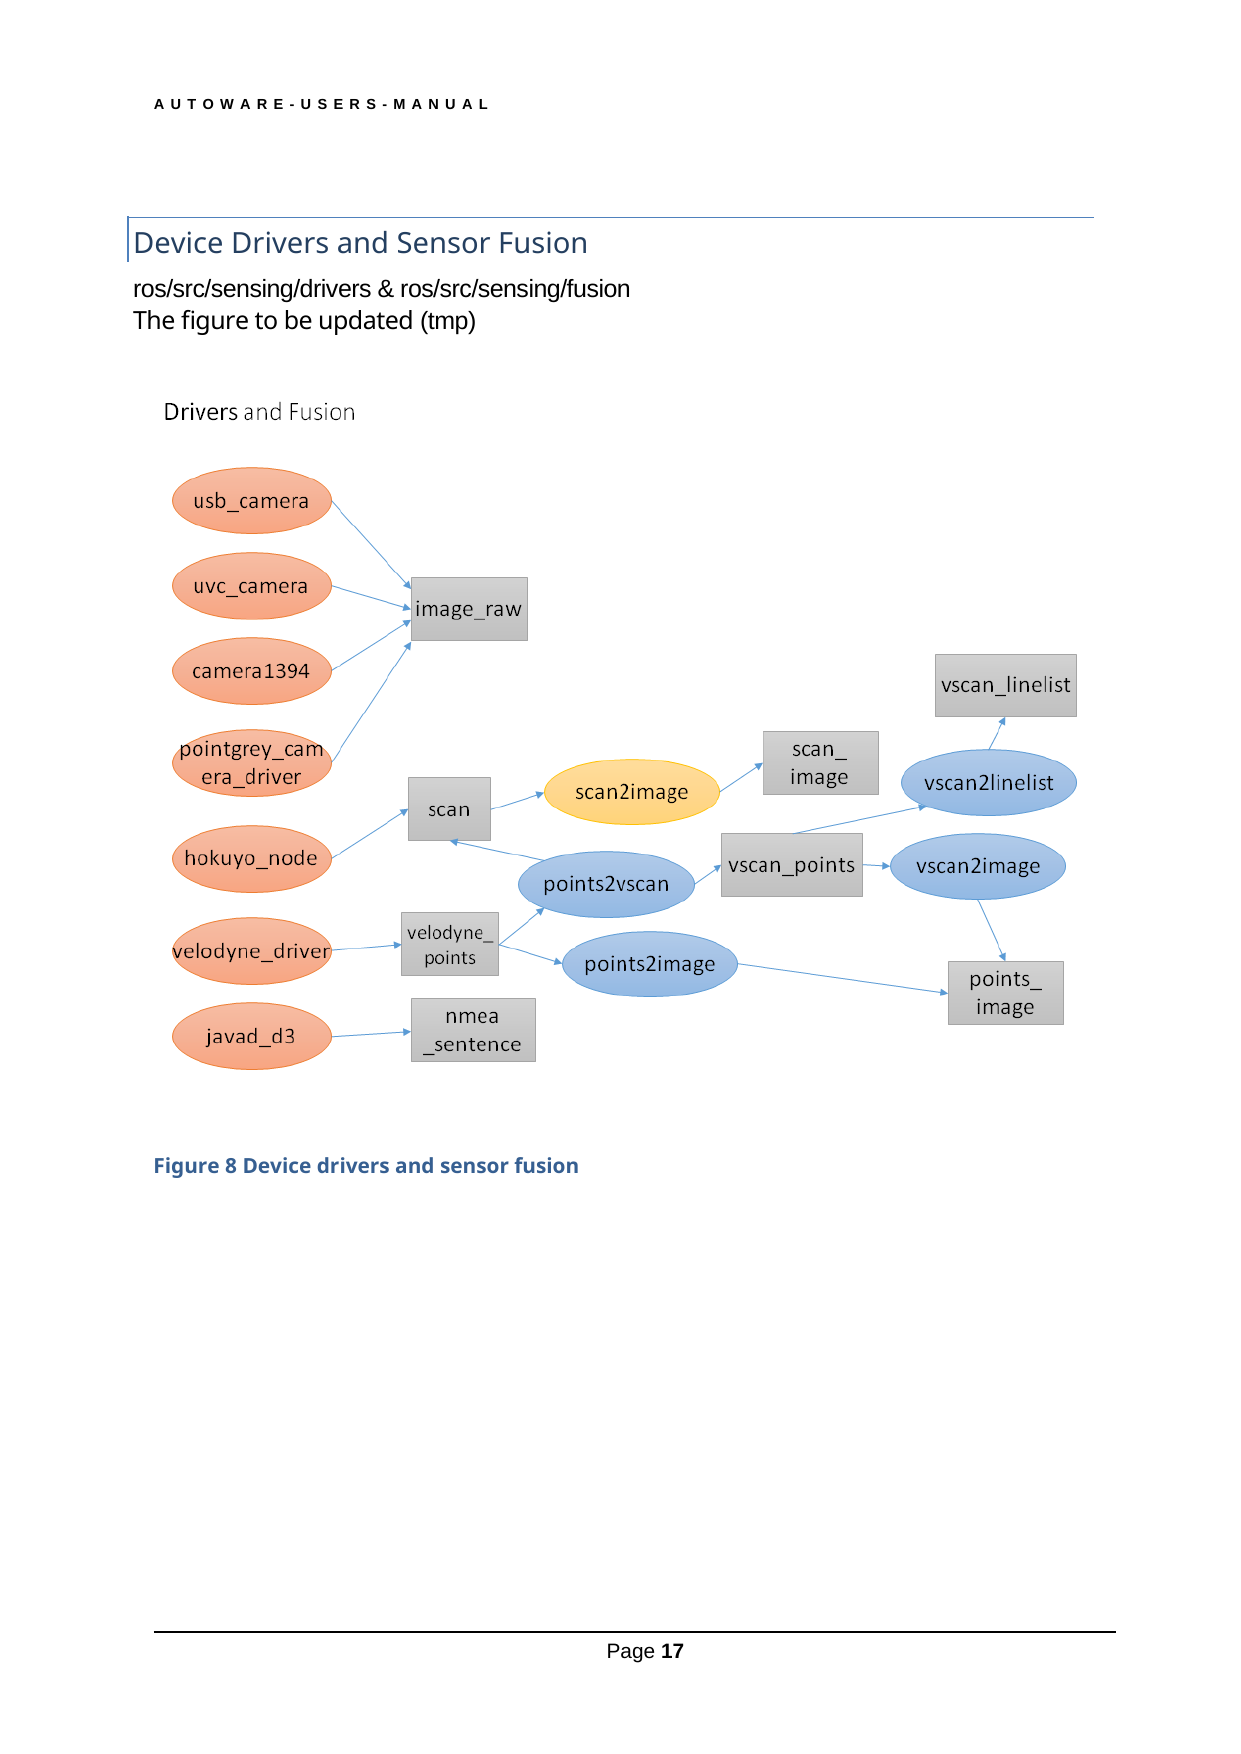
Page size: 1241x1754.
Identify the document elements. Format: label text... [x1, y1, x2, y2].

text ros/src/sensing/drivers & ros/src/sensing/fusion [133, 274, 1094, 303]
subtitle Device Drivers and Sensor Fusion [129, 218, 1094, 262]
picture [153, 385, 1093, 1090]
text The figure to be updated (tmp) [133, 303, 1094, 366]
